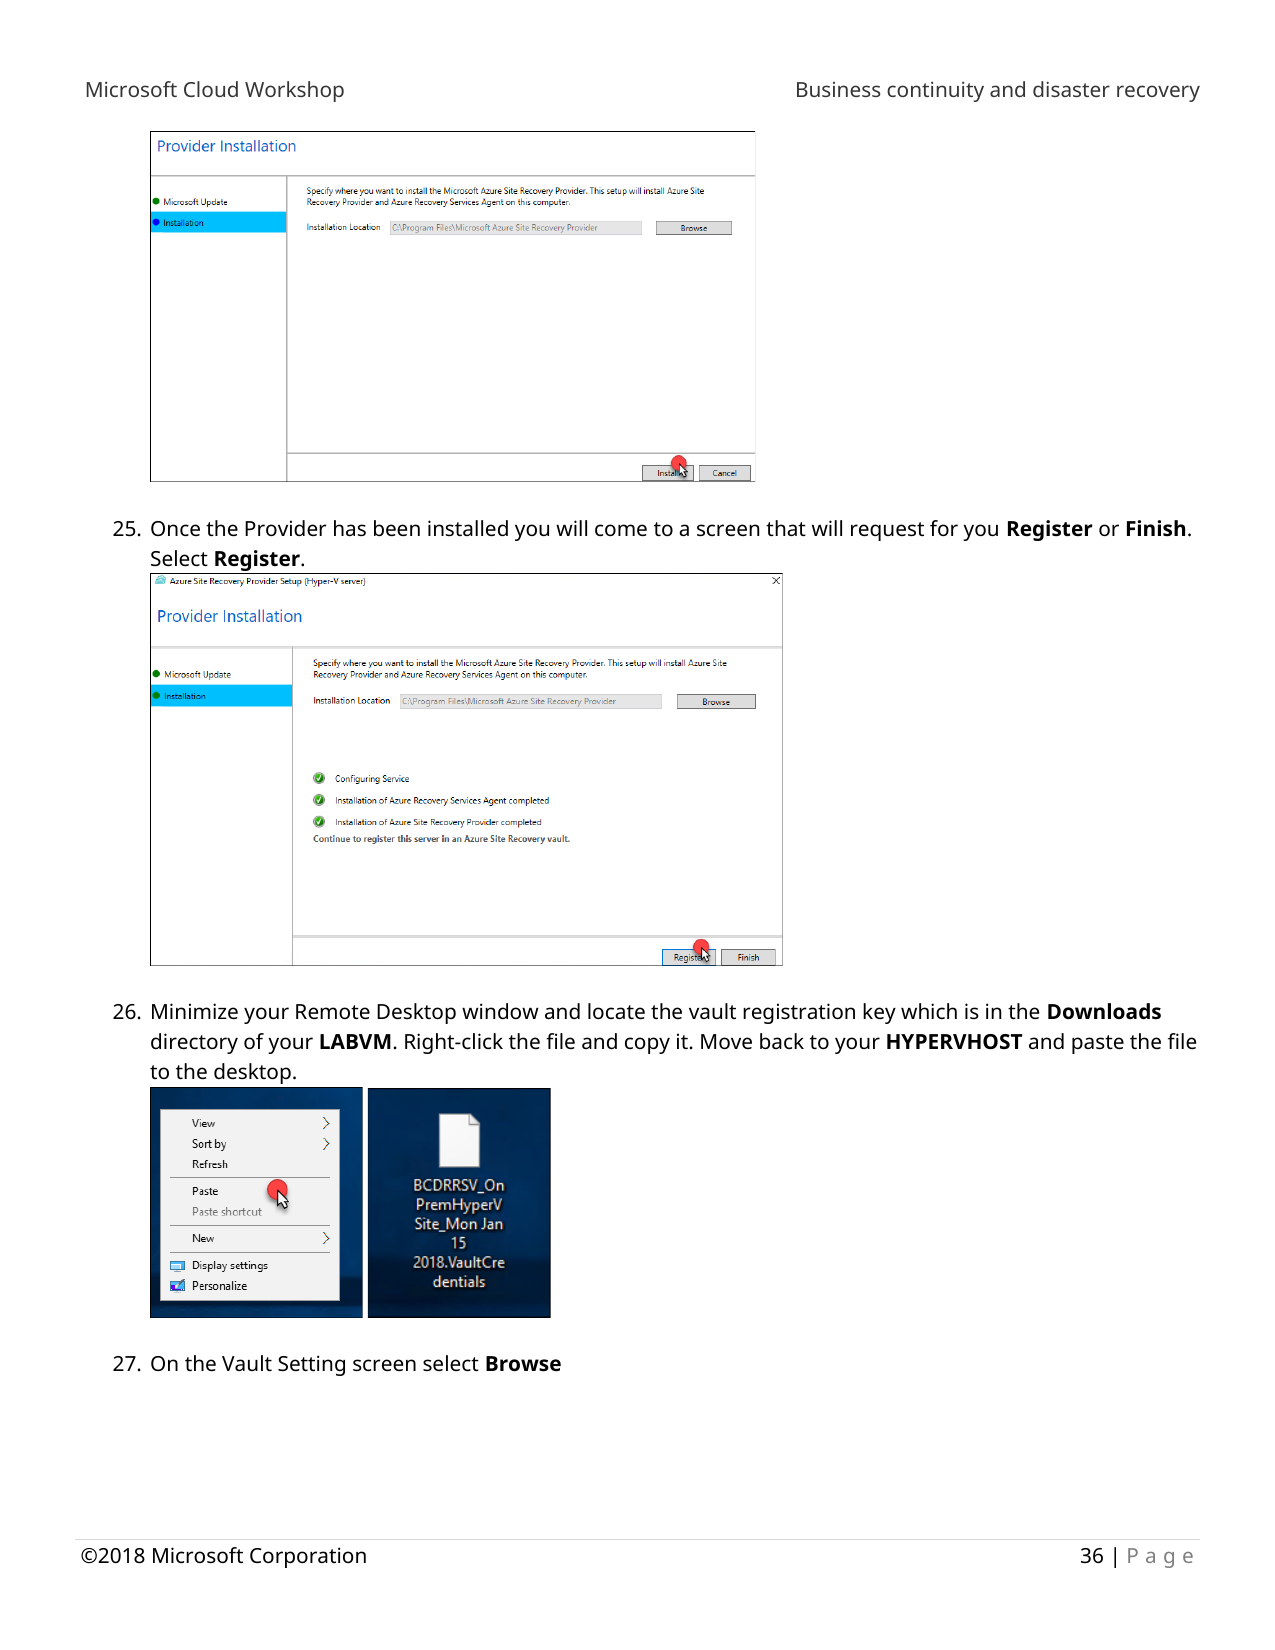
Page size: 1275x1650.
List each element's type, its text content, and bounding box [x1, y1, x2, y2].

list Once the Provider has been installed you will come to a screen that will request for you Register or Finish. Select Register. [112, 514, 1200, 572]
picture [150, 131, 756, 482]
picture [150, 573, 783, 966]
picture [367, 1088, 551, 1318]
list Minimize your Remote Desktop window and locate the vault registration key which is in the Downloads directory of your LABVM. Right-click the file and copy it. Move back to your HYPERVHOST and paste the file to the desktop. [112, 997, 1200, 1086]
list On the Vault Setting screen select Browse [112, 1349, 1200, 1378]
picture [150, 1087, 363, 1318]
